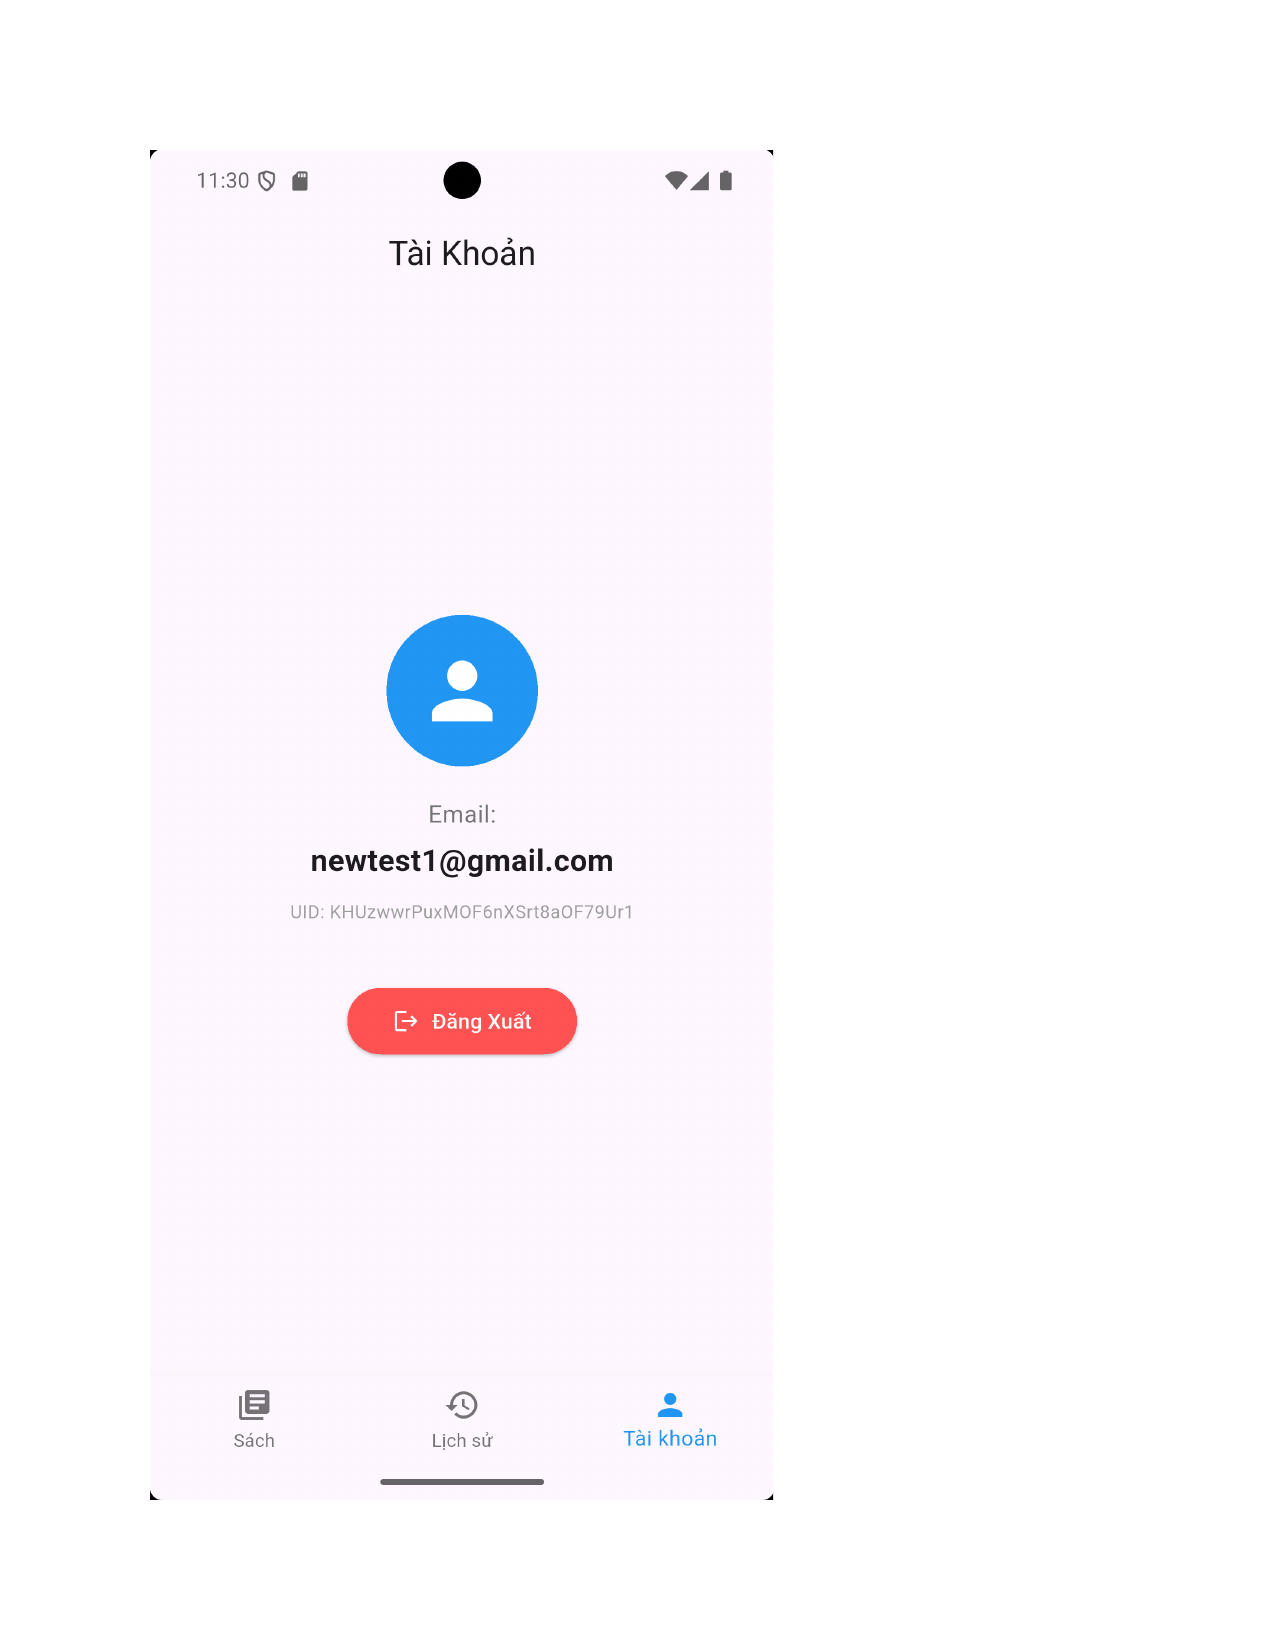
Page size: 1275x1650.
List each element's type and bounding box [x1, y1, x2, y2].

picture [150, 150, 774, 1500]
